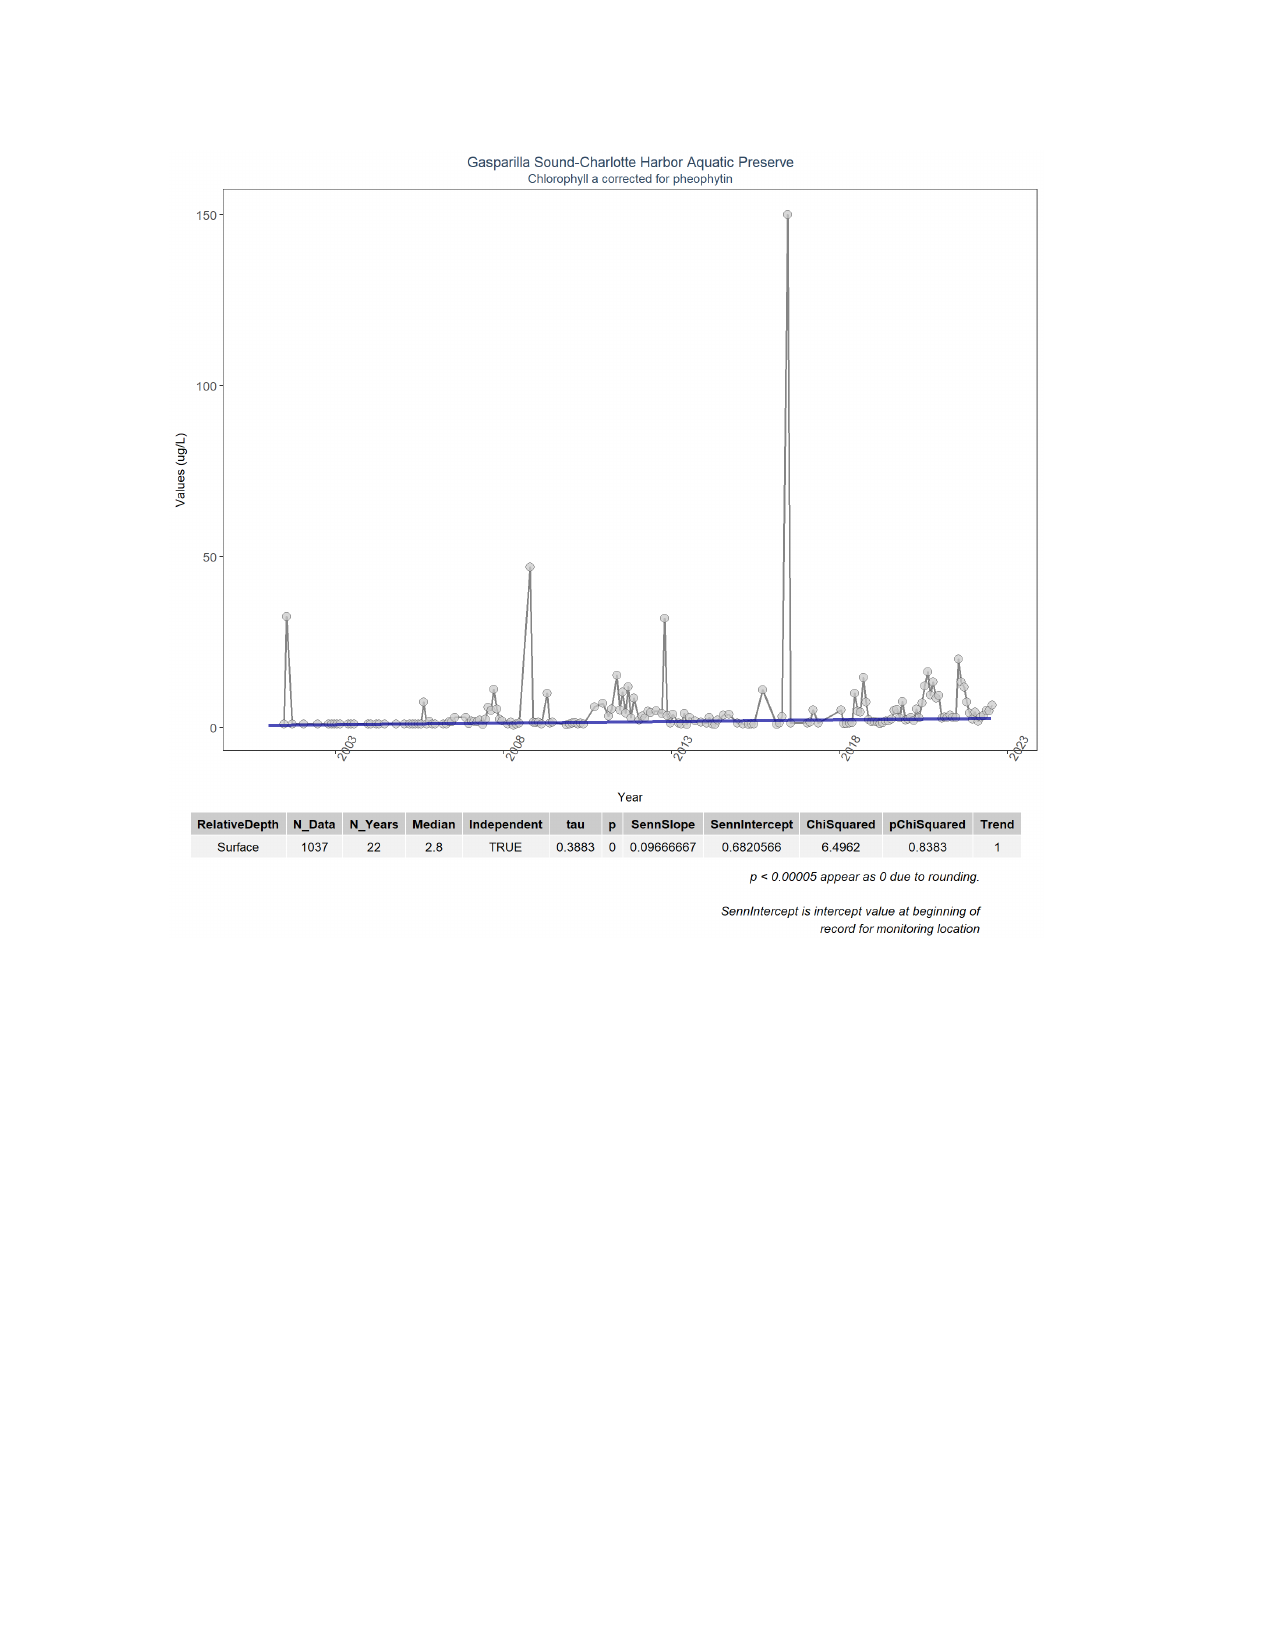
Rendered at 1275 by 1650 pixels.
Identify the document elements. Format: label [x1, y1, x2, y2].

picture [168, 150, 1044, 938]
